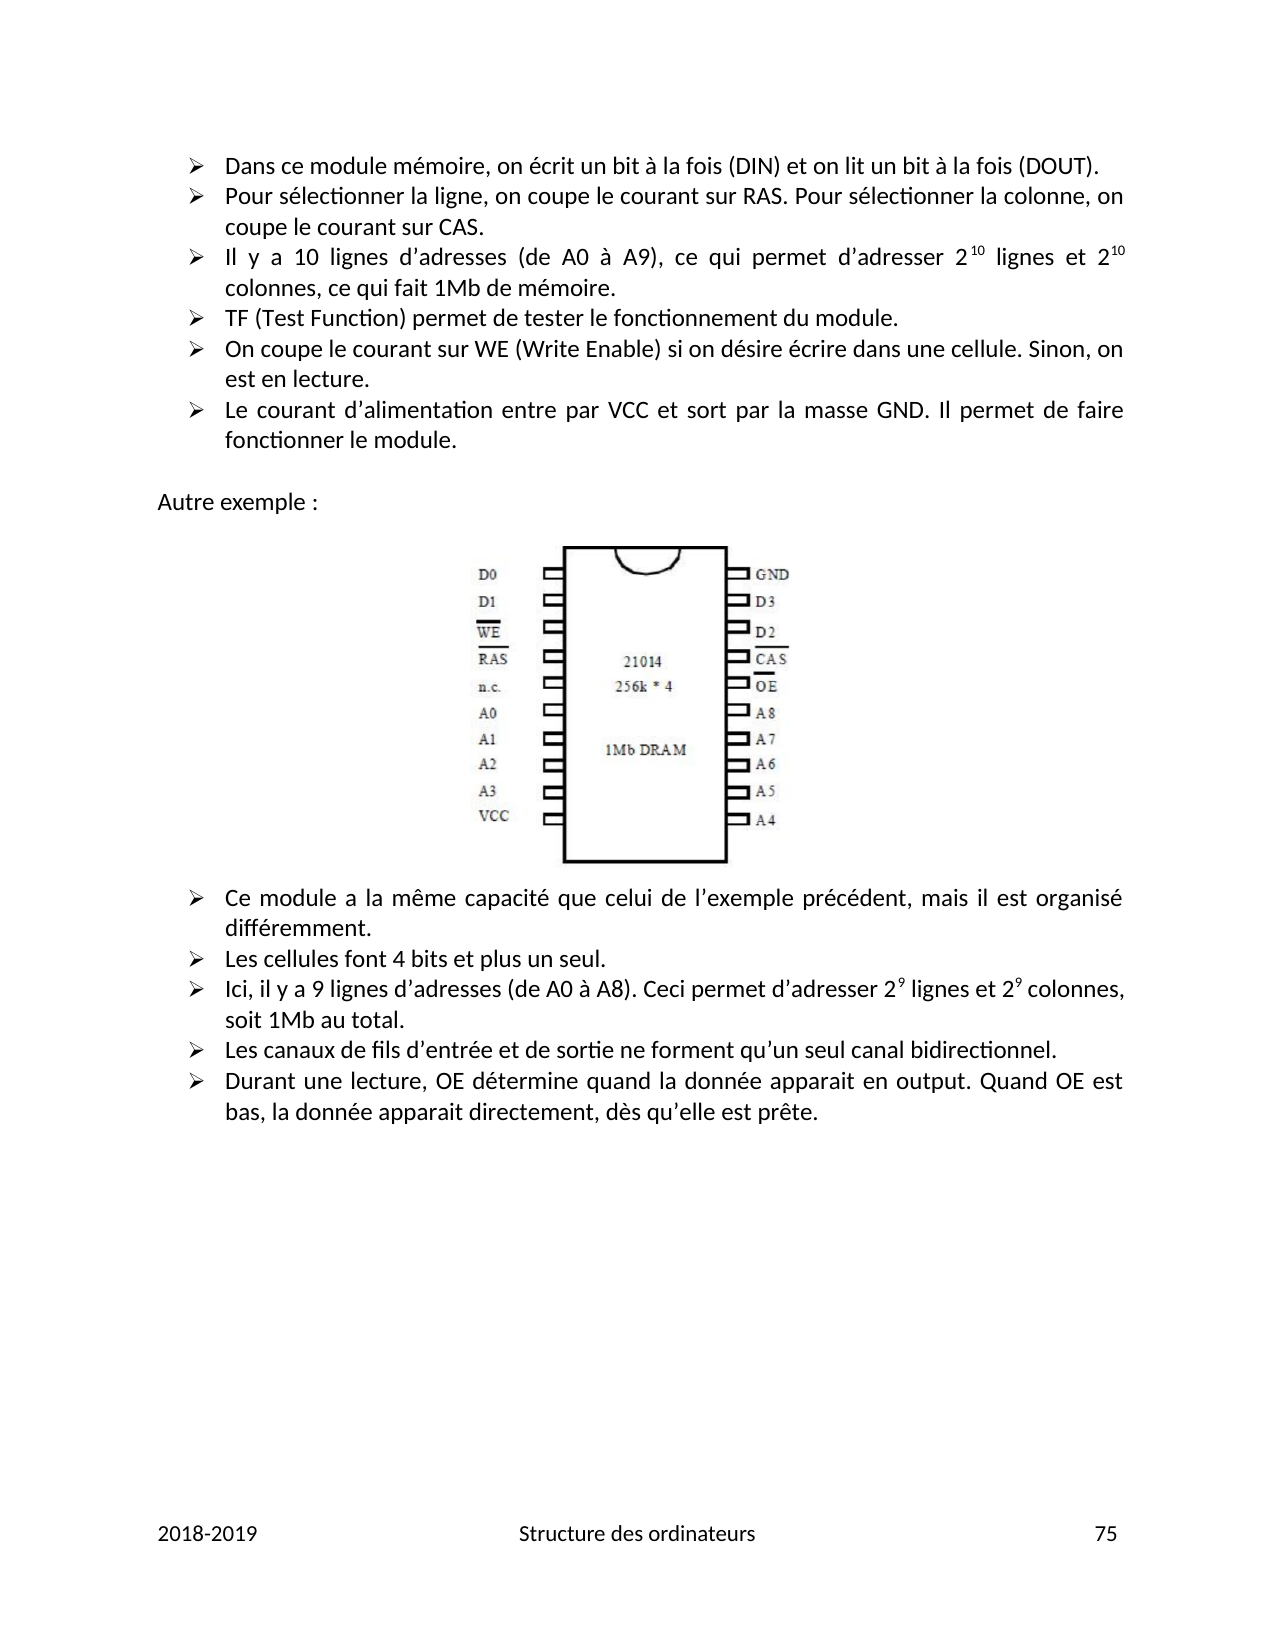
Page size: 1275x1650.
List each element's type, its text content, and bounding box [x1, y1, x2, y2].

list TF (Test Function) permet de tester le fonctionnement du module. [187, 303, 1125, 333]
list Les cellules font 4 bits et plus un seul. [187, 943, 1125, 973]
picture [462, 546, 813, 882]
list On coupe le courant sur WE (Write Enable) si on désire écrire dans une cellule. Sinon, on est en lecture. [187, 333, 1125, 394]
list Les canaux de fils d’entrée et de sortie ne forment qu’un seul canal bidirectionnel. [187, 1034, 1125, 1065]
list Dans ce module mémoire, on écrit un bit à la fois (DIN) et on lit un bit à la fois (DOUT). [187, 150, 1125, 181]
list Durant une lecture, OE détermine quand la donnée apparait en output. Quand OE est bas, la donnée apparait directement, dès qu’elle est prête. [187, 1065, 1125, 1126]
list Pour sélectionner la ligne, on coupe le courant sur RAS. Pour sélectionner la colonne, on coupe le courant sur CAS. [187, 181, 1125, 242]
list Ce module a la même capacité que celui de l’exemple précédent, mais il est organisé différemment. [187, 882, 1125, 943]
list Ici, il y a 9 lignes d’adresses (de A0 à A8). Ceci permet d’adresser 29 lignes et 29 colonnes, soit 1Mb au total. [187, 973, 1125, 1034]
list Il y a 10 lignes d’adresses (de A0 à A9), ce qui permet d’adresser 210 lignes et 210 colonnes, ce qui fait 1Mb de mémoire. [187, 242, 1125, 303]
text Autre exemple : [157, 486, 1117, 516]
list Le courant d’alimentation entre par VCC et sort par la masse GND. Il permet de faire fonctionner le module. [187, 394, 1125, 455]
